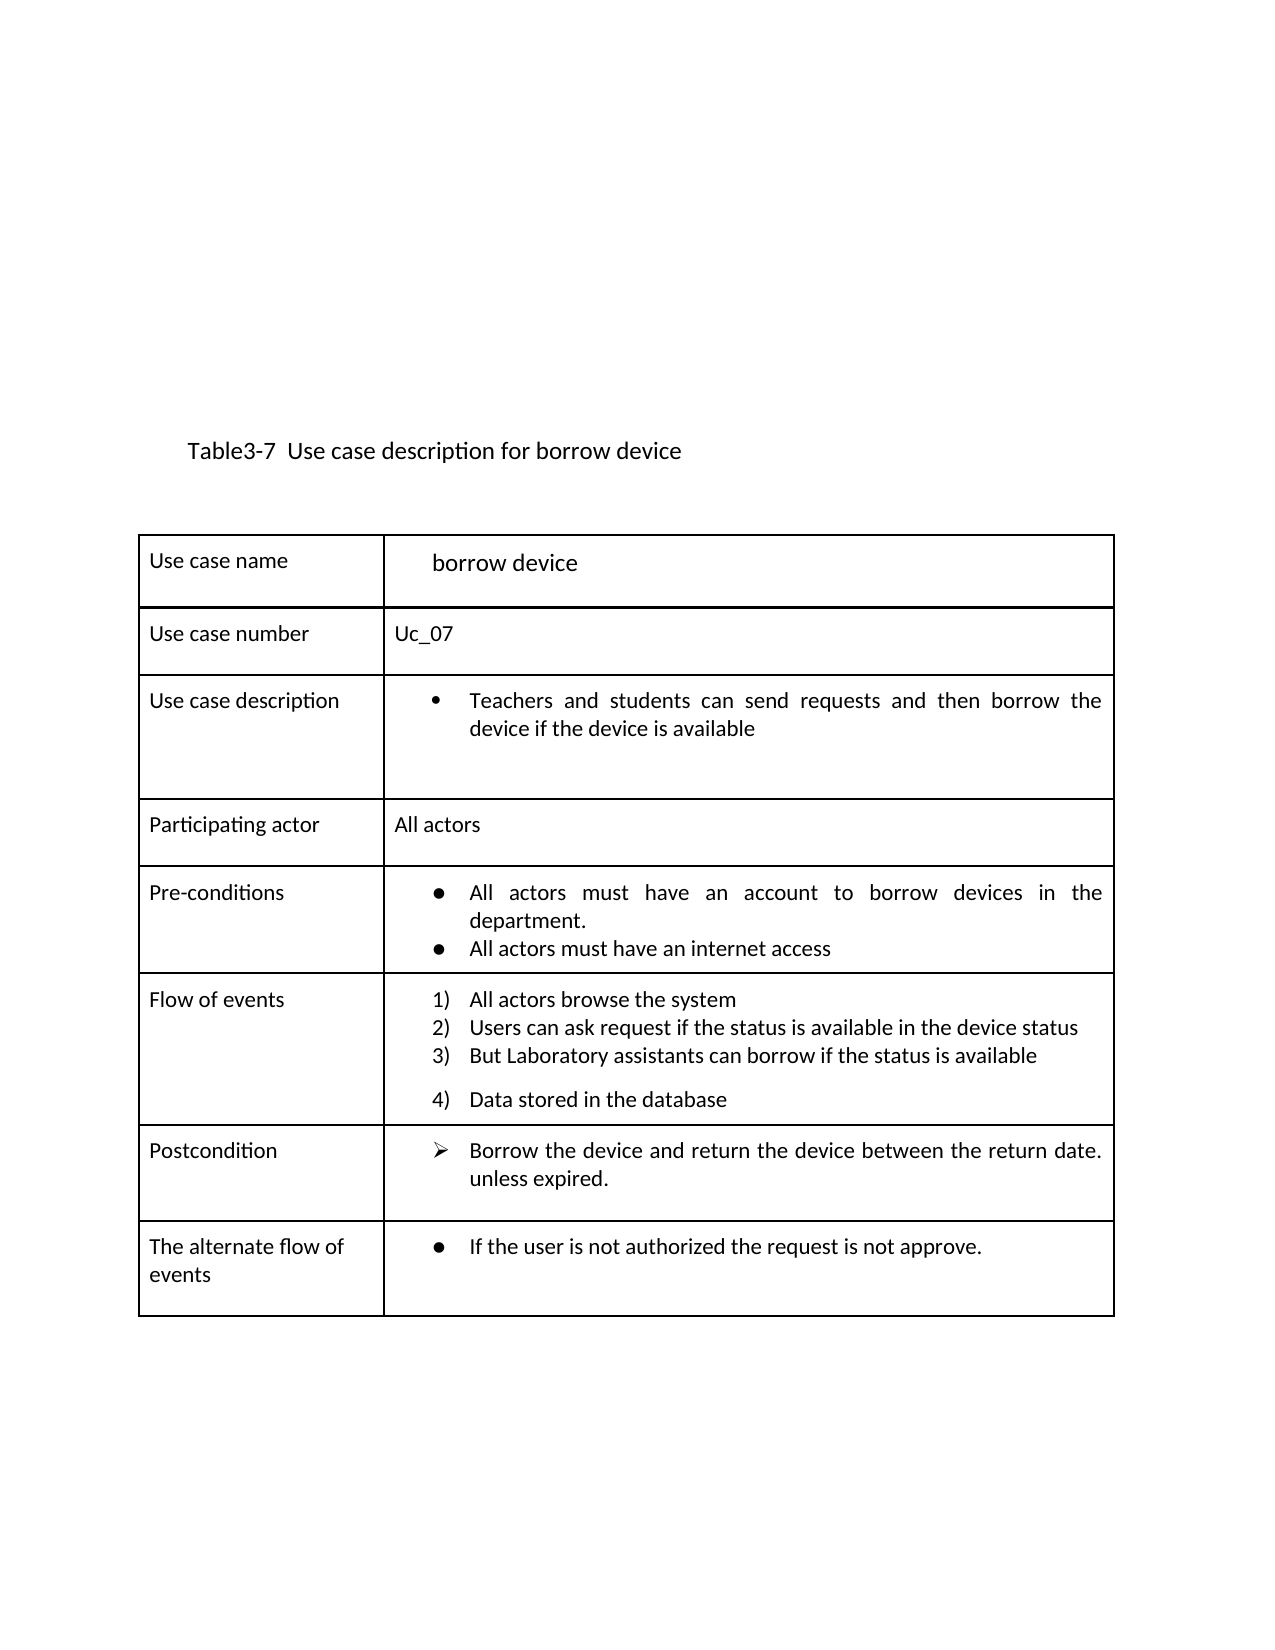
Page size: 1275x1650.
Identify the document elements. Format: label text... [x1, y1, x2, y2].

table_cell Postcondition [140, 1126, 383, 1219]
table_cell Use case number [140, 609, 383, 674]
table_header Use case name [140, 536, 383, 606]
table_cell All actors must have an account to borrow devices in the department. All actors must have an internet access [385, 867, 1113, 972]
table_cell Use case description [140, 676, 383, 798]
table_cell Teachers and students can send requests and then borrow the device if the device is available [385, 676, 1113, 798]
table_cell Participating actor [140, 800, 383, 865]
table_cell The alternate flow of events [140, 1222, 383, 1315]
table_header borrow device [385, 536, 1113, 606]
table_cell Uc_07 [385, 609, 1113, 674]
table_cell All actors [385, 800, 1113, 865]
table_cell All actors browse the system Users can ask request if the status is available in the device status But Laboratory assistants can borrow if the status is available Data stored in the database [385, 974, 1113, 1124]
table_cell If the user is not authorized the request is not approve. [385, 1222, 1113, 1315]
text Table3-7 Use case description for borrow device [187, 435, 1125, 466]
table_cell Borrow the device and return the device between the return date. unless expired. [385, 1126, 1113, 1219]
table_cell Pre-conditions [140, 867, 383, 972]
table_cell Flow of events [140, 974, 383, 1124]
